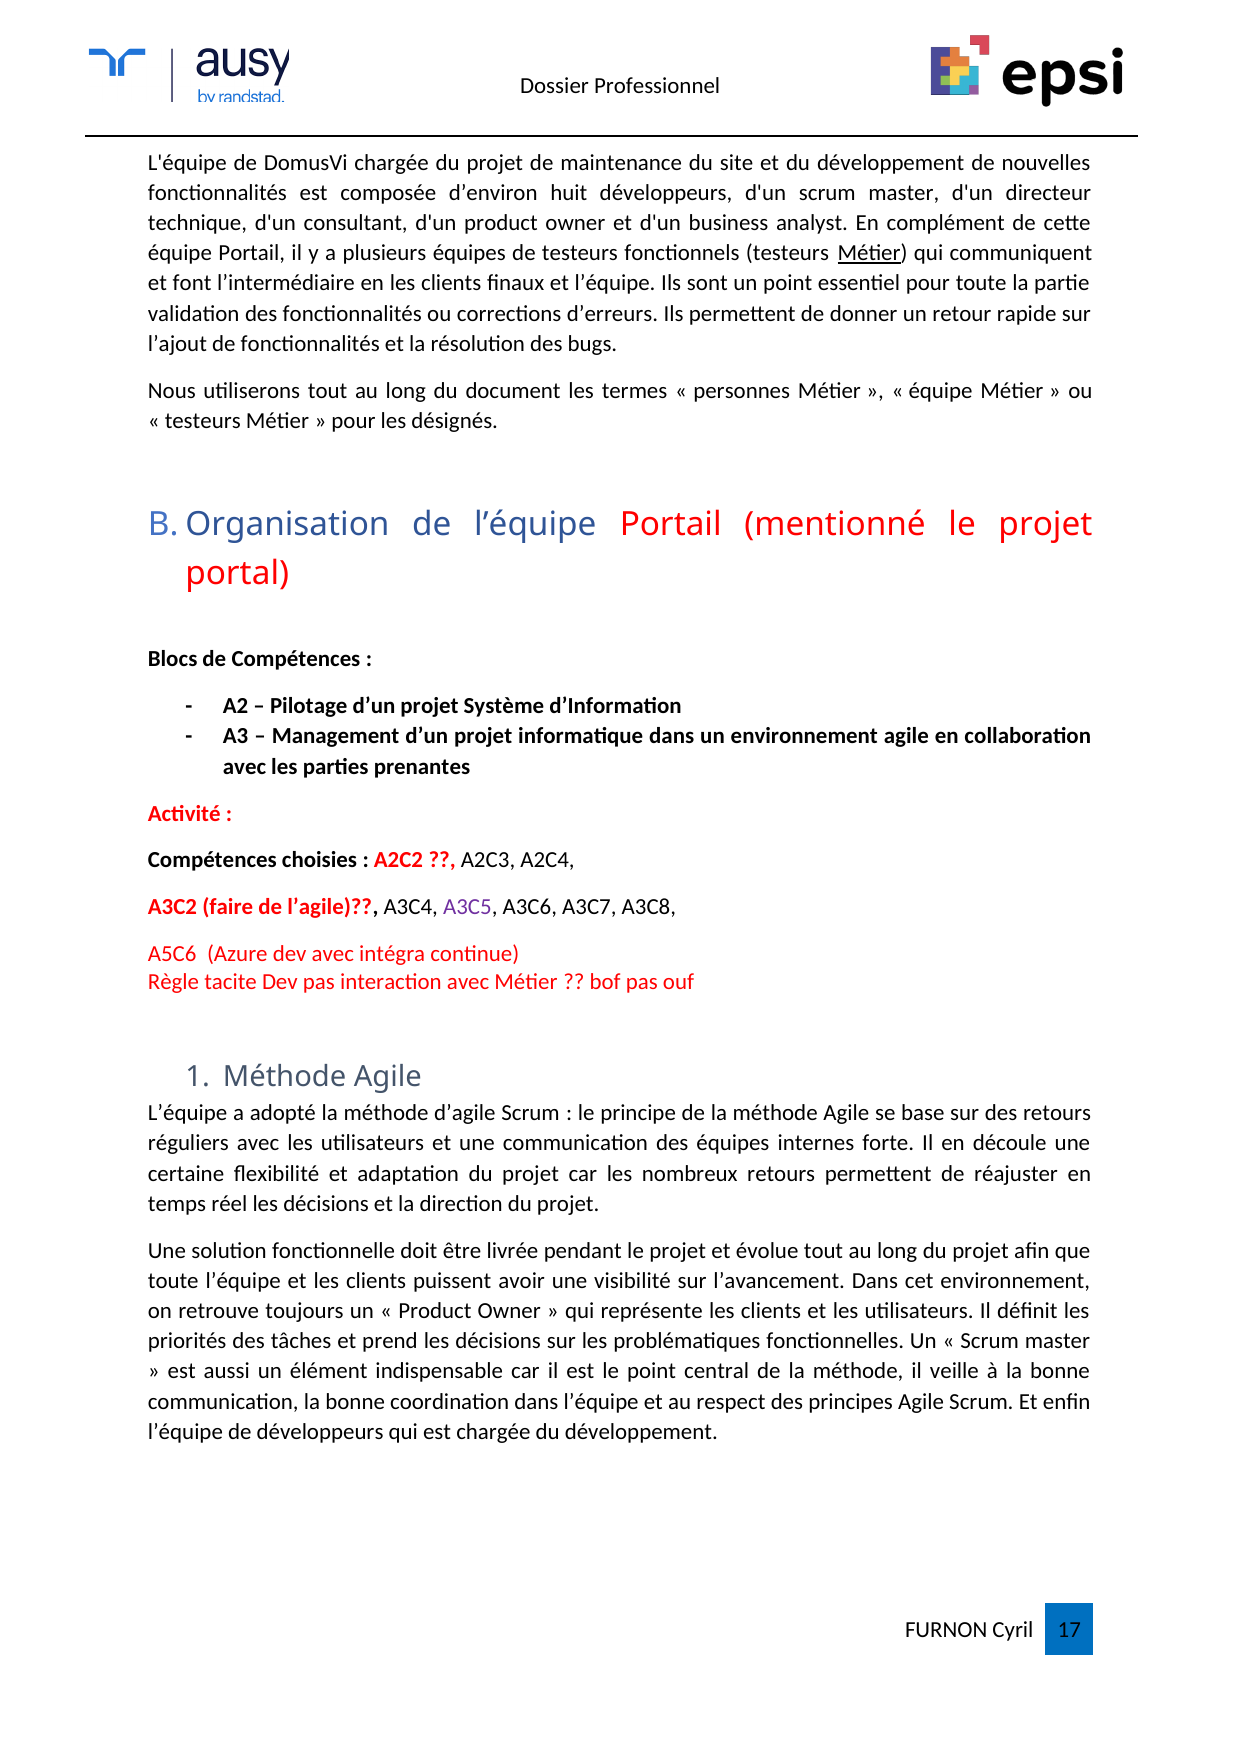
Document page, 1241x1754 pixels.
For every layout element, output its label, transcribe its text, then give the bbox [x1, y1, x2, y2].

text Compétences choisies : A2C2 ??, A2C3, A2C4, [148, 846, 1093, 873]
text A3C2 (faire de l’agile)??, A3C4, A3C5, A3C6, A3C7, A3C8, [148, 892, 1093, 920]
text Nous utiliserons tout au long du document les termes « personnes Métier », « équipe Métier » ou « testeurs Métier » pour les désignés. [148, 376, 1093, 434]
list A2 – Pilotage d’un projet Système d’Information [185, 691, 1093, 719]
text A5C6 (Azure dev avec intégra continue) [148, 939, 1093, 967]
subtitle Méthode Agile [185, 1056, 1093, 1095]
text L’équipe a adopté la méthode d’agile Scrum : le principe de la méthode Agile se base sur des retours réguliers avec les utilisateurs et une communication des équipes internes forte. Il en découle une certaine flexibilité et adaptation du projet car les nombreux retours permettent de réajuster en temps réel les décisions et la direction du projet. [148, 1098, 1093, 1217]
text L'équipe de DomusVi chargée du projet de maintenance du site et du développement de nouvelles fonctionnalités est composée d’environ huit développeurs, d'un scrum master, d'un directeur technique, d'un consultant, d'un product owner et d'un business analyst. En complément de cette équipe Portail, il y a plusieurs équipes de testeurs fonctionnels (testeurs Métier) qui communiquent et font l’intermédiaire en les clients finaux et l’équipe. Ils sont un point essentiel pour toute la partie validation des fonctionnalités ou corrections d’erreurs. Ils permettent de donner un retour rapide sur l’ajout de fonctionnalités et la résolution des bugs. [148, 148, 1093, 357]
list A3 – Management d’un projet informatique dans un environnement agile en collaboration avec les parties prenantes [185, 722, 1093, 780]
text Règle tacite Dev pas interaction avec Métier ?? bof pas ouf [148, 967, 1093, 995]
text Activité : [148, 799, 1093, 827]
subtitle Organisation de l’équipe Portail (mentionné le projet portal) [148, 500, 1093, 594]
picture [88, 48, 289, 102]
text Blocs de Compétences : [148, 644, 1093, 672]
text Une solution fonctionnelle doit être livrée pendant le projet et évolue tout au long du projet afin que toute l’équipe et les clients puissent avoir une visibilité sur l’avancement. Dans cet environnement, on retrouve toujours un « Product Owner » qui représente les clients et les utilisateurs. Il définit les priorités des tâches et prend les décisions sur les problématiques fonctionnelles. Un « Scrum master » est aussi un élément indispensable car il est le point central de la méthode, il veille à la bonne communication, la bonne coordination dans l’équipe et au respect des principes Agile Scrum. Et enfin l’équipe de développeurs qui est chargée du développement. [148, 1236, 1093, 1445]
